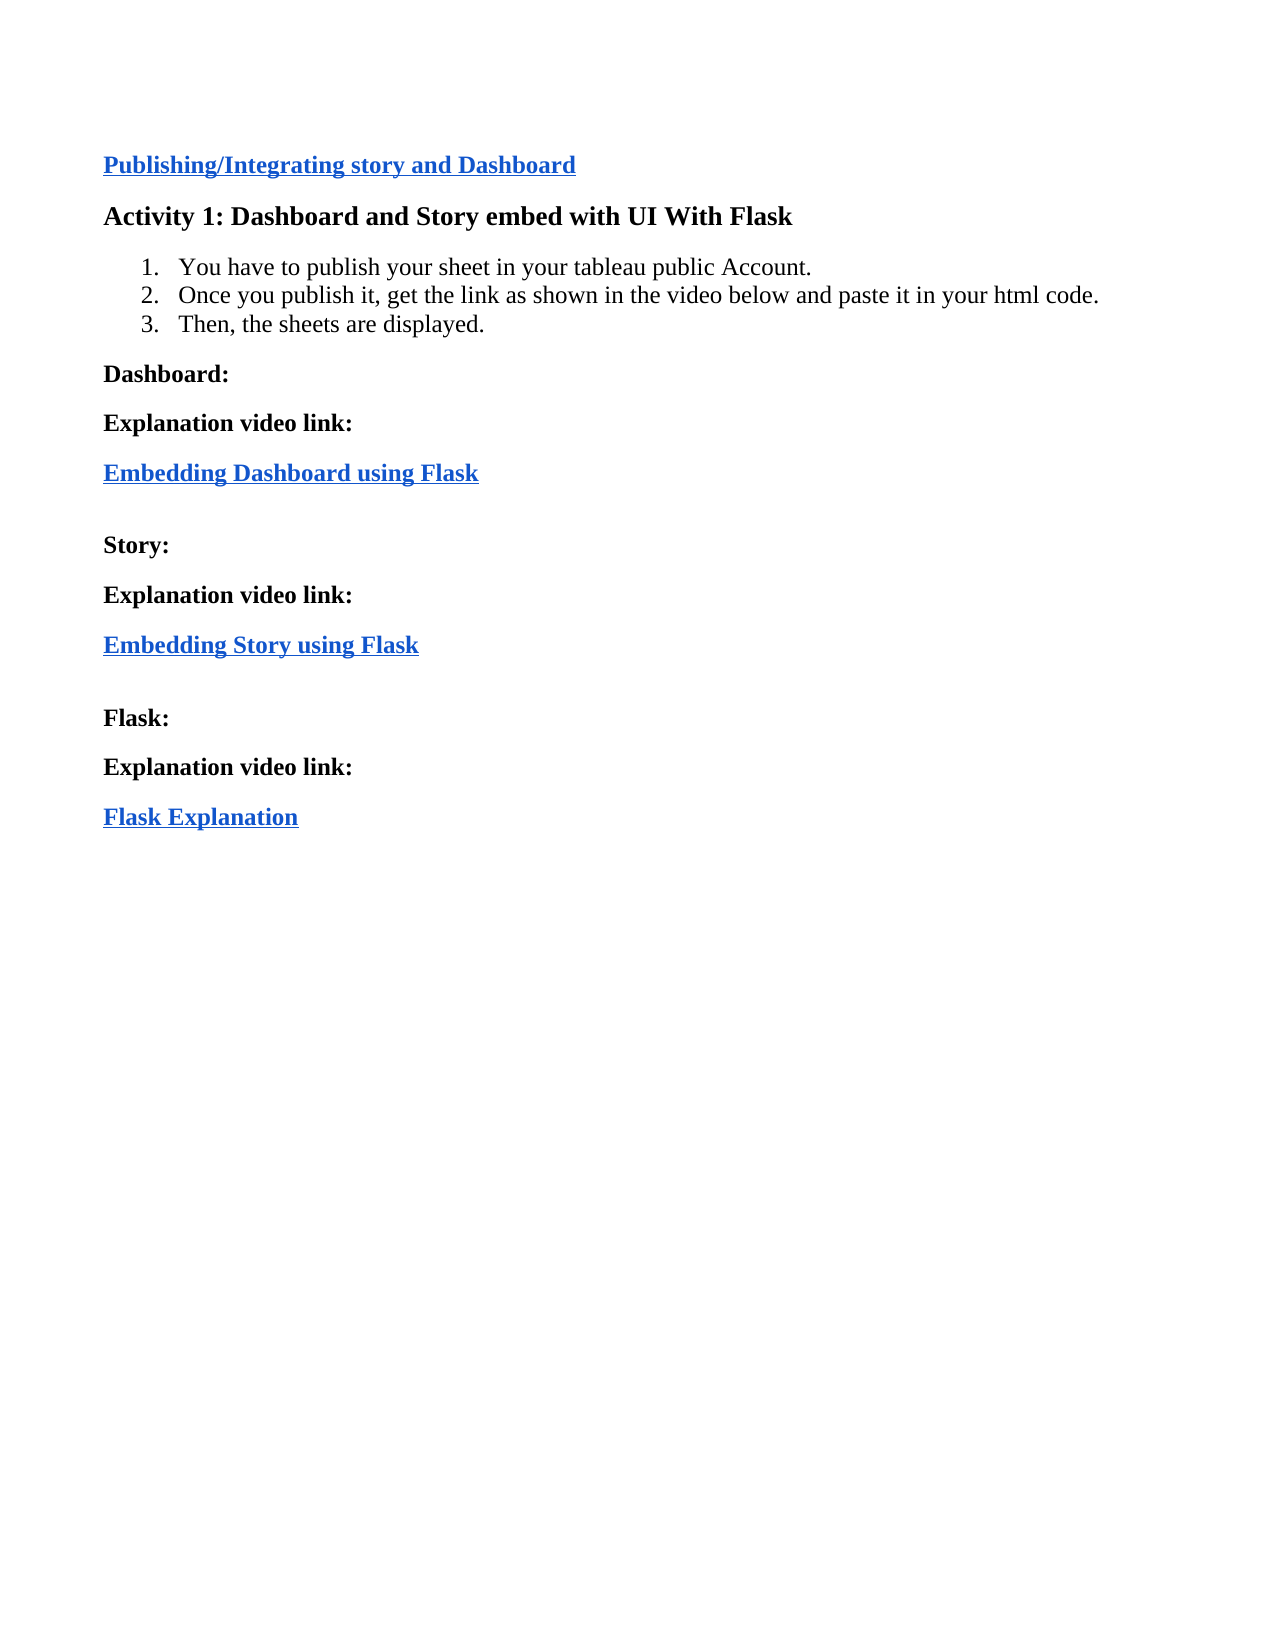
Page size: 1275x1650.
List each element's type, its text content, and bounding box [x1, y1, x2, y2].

text Activity 1: Dashboard and Story embed with UI With Flask [103, 199, 1170, 231]
text Explanation video link: [103, 580, 1170, 609]
text Embedding Dashboard using Flask [103, 458, 1170, 487]
text Publishing/Integrating story and Dashboard [103, 150, 1170, 179]
text Flask Explanation [103, 802, 1170, 831]
list Then, the sheets are displayed. [141, 309, 1170, 338]
text Story: [103, 531, 1170, 559]
text Explanation video link: [103, 408, 1170, 437]
text Explanation video link: [103, 752, 1170, 781]
text Dashboard: [103, 359, 1170, 387]
list You have to publish your sheet in your tableau public Account. [141, 252, 1170, 280]
text Flask: [103, 703, 1170, 731]
list Once you publish it, get the link as shown in the video below and paste it in your html code. [141, 280, 1170, 309]
text Embedding Story using Flask [103, 630, 1170, 658]
